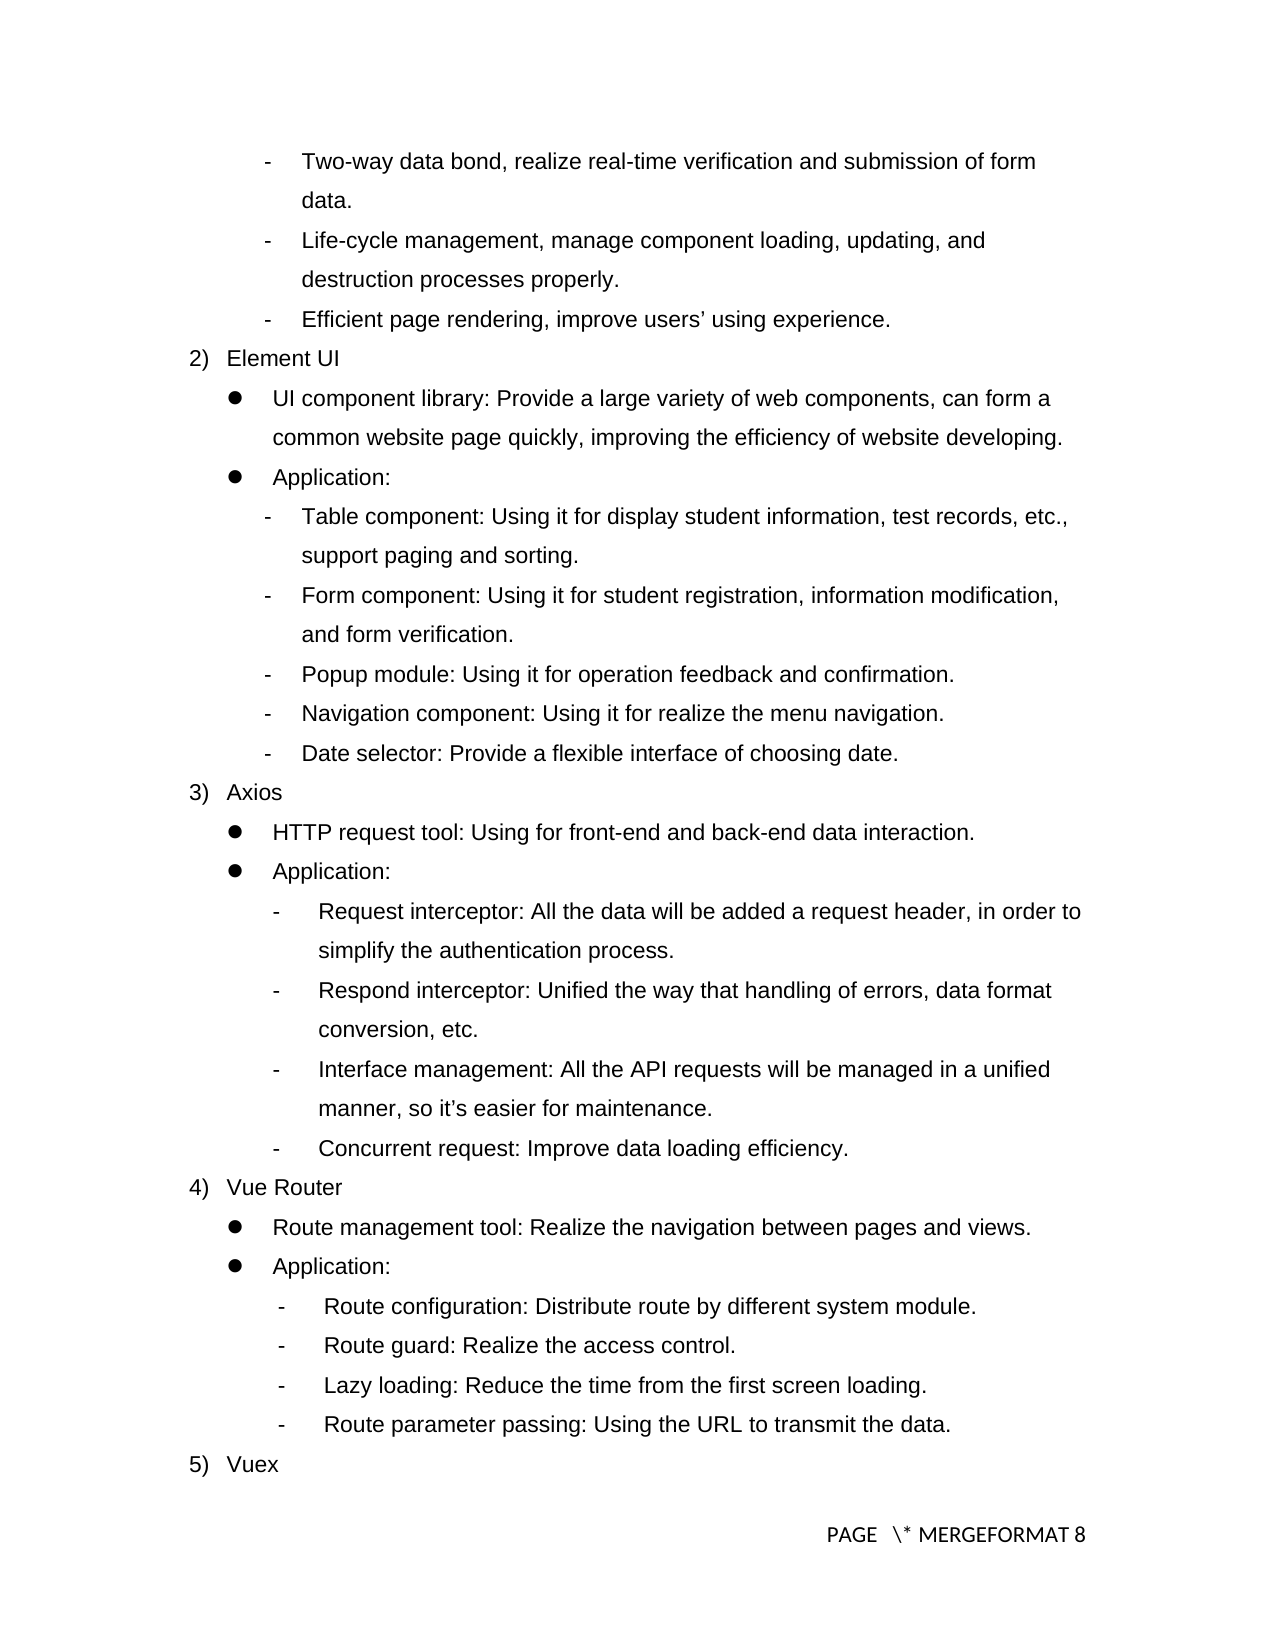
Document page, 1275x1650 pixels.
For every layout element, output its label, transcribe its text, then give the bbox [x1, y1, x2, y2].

list Vuex [189, 1451, 1086, 1477]
list Application: [226, 1253, 1086, 1279]
list Element UI [189, 345, 1086, 371]
list HTTP request tool: Using for front-end and back-end data interaction. [226, 819, 1086, 845]
list Request interceptor: All the data will be added a request header, in order to simplify the authentication process. [272, 898, 1086, 964]
list Concurrent request: Improve data loading efficiency. [272, 1135, 1086, 1161]
list Vue Router [189, 1174, 1086, 1201]
list Route management tool: Realize the navigation between pages and views. [226, 1214, 1086, 1240]
list Interface management: All the API requests will be managed in a unified manner, so it’s easier for maintenance. [272, 1056, 1086, 1122]
list Lazy loading: Reduce the time from the first screen loading. [278, 1372, 1086, 1398]
list Respond interceptor: Unified the way that handling of errors, data format conversion, etc. [272, 977, 1086, 1043]
list Form component: Using it for student registration, information modification, and form verification. [264, 582, 1086, 648]
list Two-way data bond, realize real-time verification and submission of form data. [264, 148, 1086, 213]
list Table component: Using it for display student information, test records, etc., support paging and sorting. [264, 503, 1086, 569]
list Route guard: Realize the access control. [278, 1332, 1086, 1358]
list UI component library: Provide a large variety of web components, can form a common website page quickly, improving the efficiency of website developing. [226, 384, 1086, 450]
list Popup module: Using it for operation feedback and confirmation. [264, 661, 1086, 687]
list Efficient page rendering, improve users’ using experience. [264, 306, 1086, 332]
list Route parameter passing: Using the URL to transmit the data. [278, 1411, 1086, 1437]
list Axios [189, 779, 1086, 806]
list Date selector: Provide a flexible interface of choosing date. [264, 740, 1086, 766]
list Application: [226, 463, 1086, 490]
list Application: [226, 858, 1086, 885]
list Life-cycle management, manage component loading, updating, and destruction processes properly. [264, 227, 1086, 292]
list Navigation component: Using it for realize the menu navigation. [264, 700, 1086, 727]
list Route configuration: Distribute route by different system module. [278, 1293, 1086, 1319]
